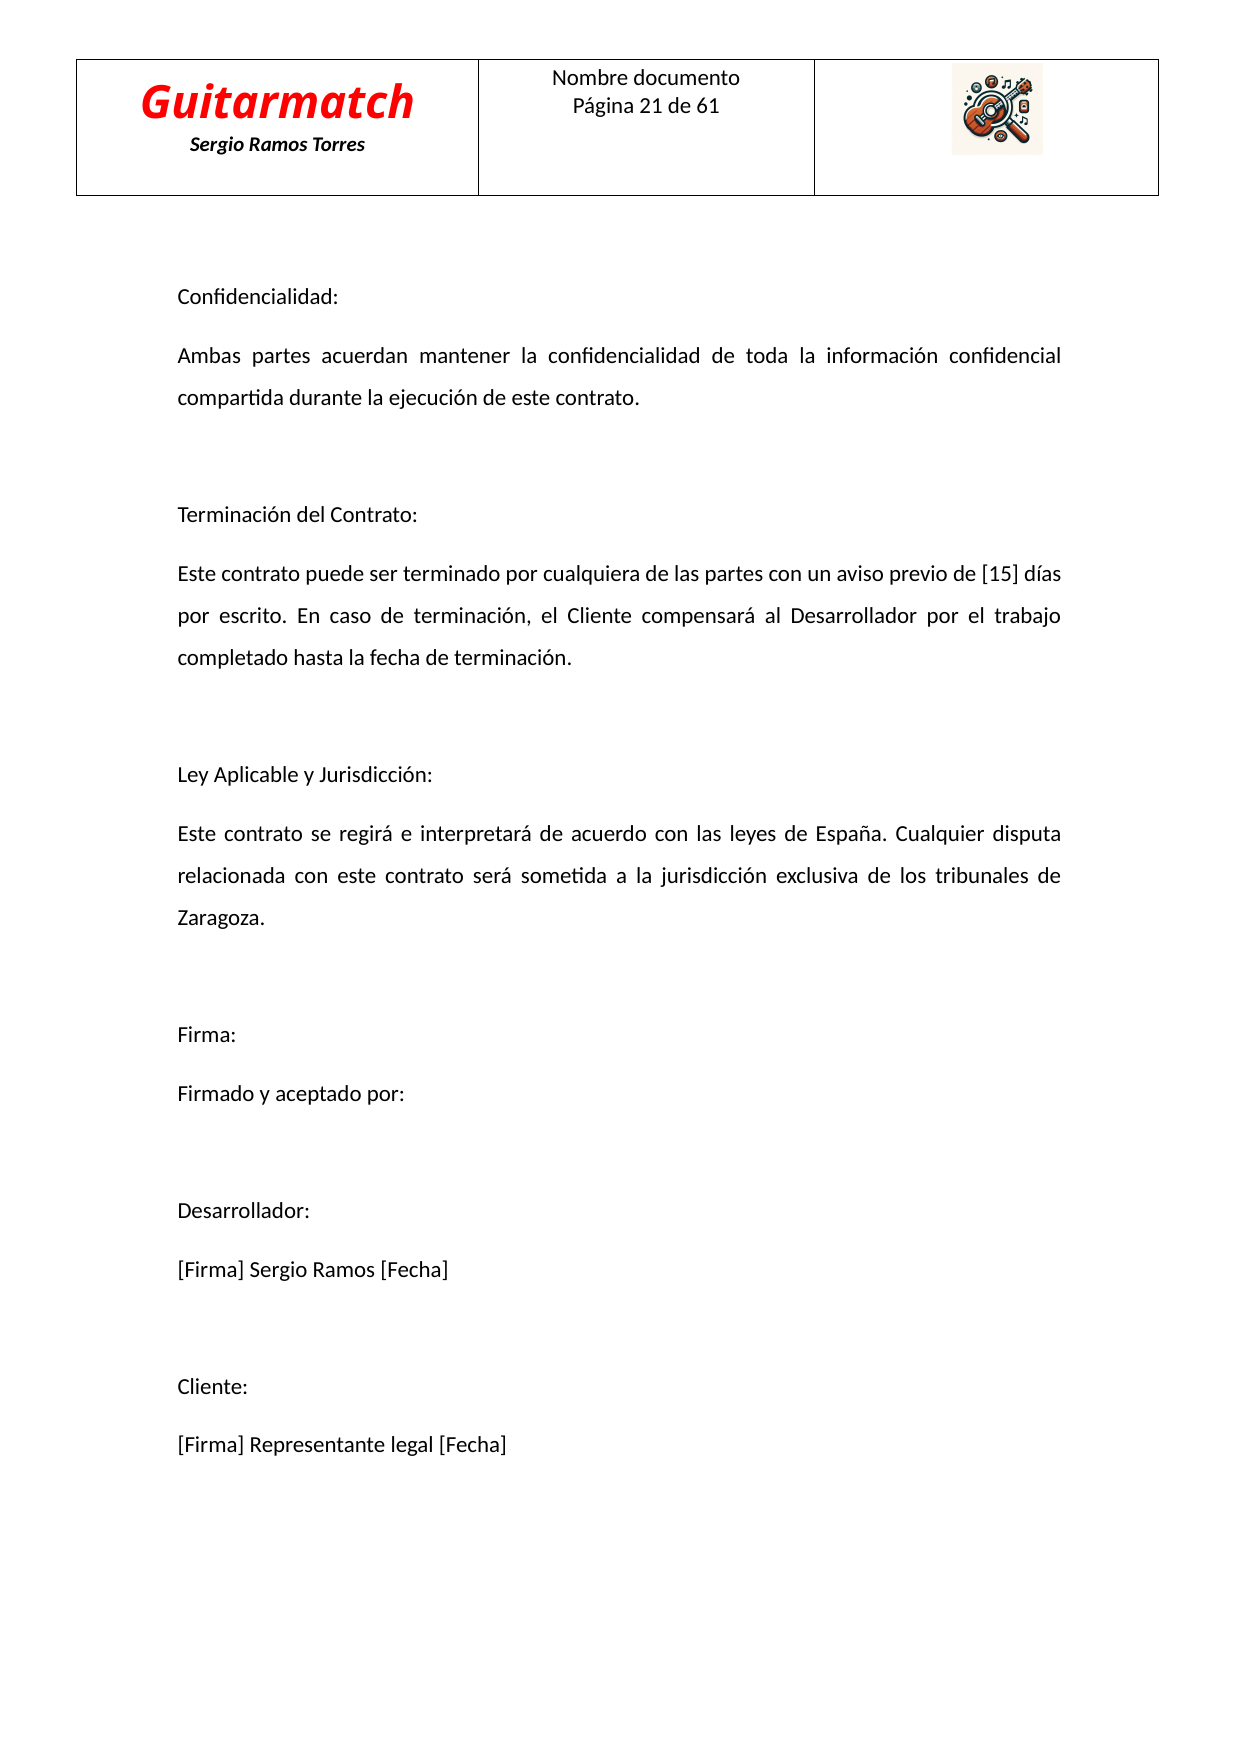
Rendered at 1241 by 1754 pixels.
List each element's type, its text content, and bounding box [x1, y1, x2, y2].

text Terminación del Contrato: [177, 500, 1063, 528]
text Ley Aplicable y Jurisdicción: [177, 760, 1063, 788]
text [Firma] Representante legal [Fecha] [177, 1431, 1063, 1459]
text Desarrollador: [177, 1196, 1063, 1224]
text Ambas partes acuerdan mantener la confidencialidad de toda la información confidencial compartida durante la ejecución de este contrato. [177, 341, 1063, 411]
text Este contrato se regirá e interpretará de acuerdo con las leyes de España. Cualquier disputa relacionada con este contrato será sometida a la jurisdicción exclusiva de los tribunales de Zaragoza. [177, 819, 1063, 931]
text Este contrato puede ser terminado por cualquiera de las partes con un aviso previo de [15] días por escrito. En caso de terminación, el Cliente compensará al Desarrollador por el trabajo completado hasta la fecha de terminación. [177, 559, 1063, 671]
text Confidencialidad: [177, 282, 1063, 310]
text Cliente: [177, 1372, 1063, 1400]
text Firmado y aceptado por: [177, 1079, 1063, 1107]
text [Firma] Sergio Ramos [Fecha] [177, 1255, 1063, 1283]
picture [951, 63, 1043, 155]
text Firma: [177, 1020, 1063, 1048]
